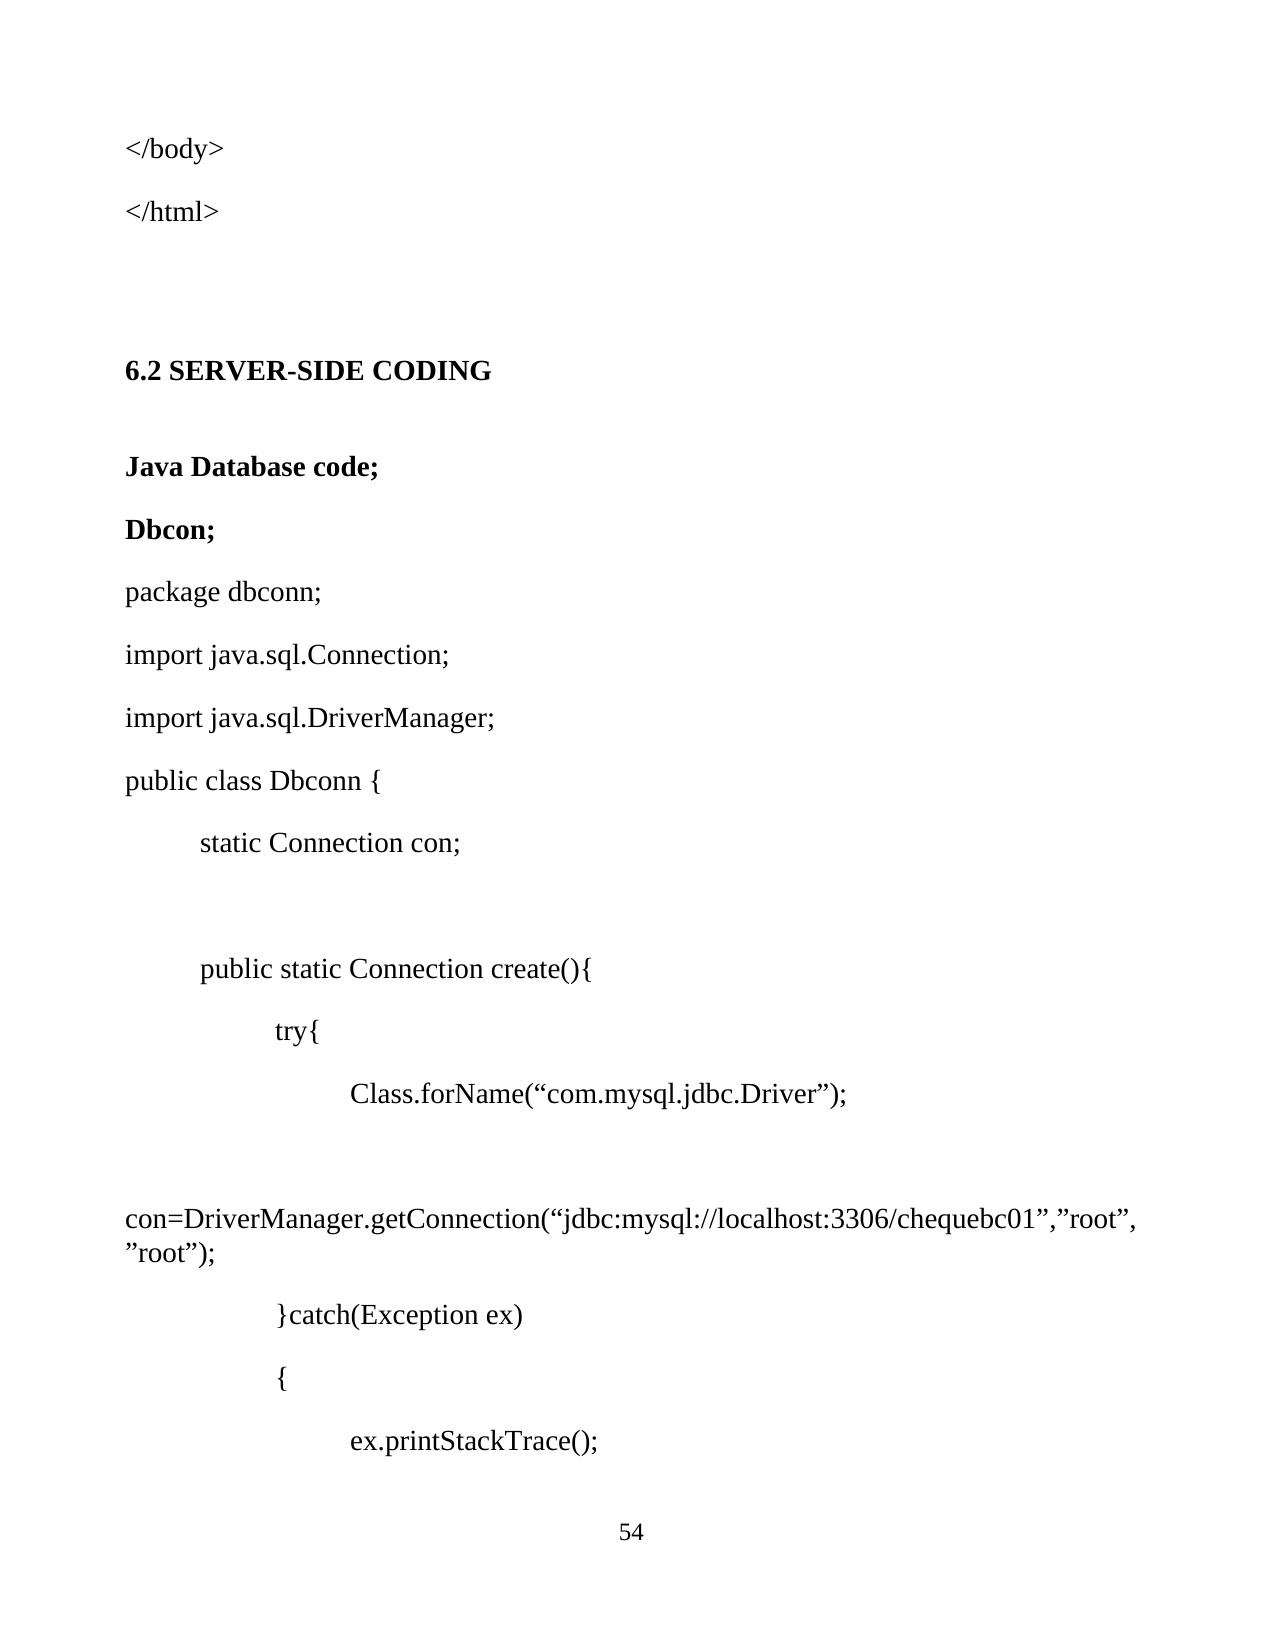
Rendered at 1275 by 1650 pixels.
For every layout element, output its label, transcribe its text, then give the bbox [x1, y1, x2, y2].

text public static Connection create(){ [125, 951, 1137, 984]
text }catch(Exception ex) [125, 1297, 1137, 1331]
text con=DriverManager.getConnection(“jdbc:mysql://localhost:3306/chequebc01”,”root”,”root”); [125, 1139, 1137, 1268]
text public class Dbconn { [125, 763, 1137, 796]
text Class.forName(“com.mysql.jdbc.Driver”); [125, 1076, 1137, 1110]
text static Connection con; [125, 825, 1137, 859]
text 6.2 SERVER-SIDE CODING [125, 353, 1137, 386]
text </html> [125, 194, 1137, 227]
text Java Database code; [125, 449, 1137, 483]
text ex.printStackTrace(); [125, 1423, 1137, 1456]
text { [125, 1360, 1137, 1394]
text import java.sql.DriverManager; [125, 700, 1137, 733]
text try{ [125, 1013, 1137, 1047]
text package dbconn; [125, 574, 1137, 608]
text Dbcon; [125, 512, 1137, 545]
text import java.sql.Connection; [125, 637, 1137, 671]
text </body> [125, 131, 1137, 165]
